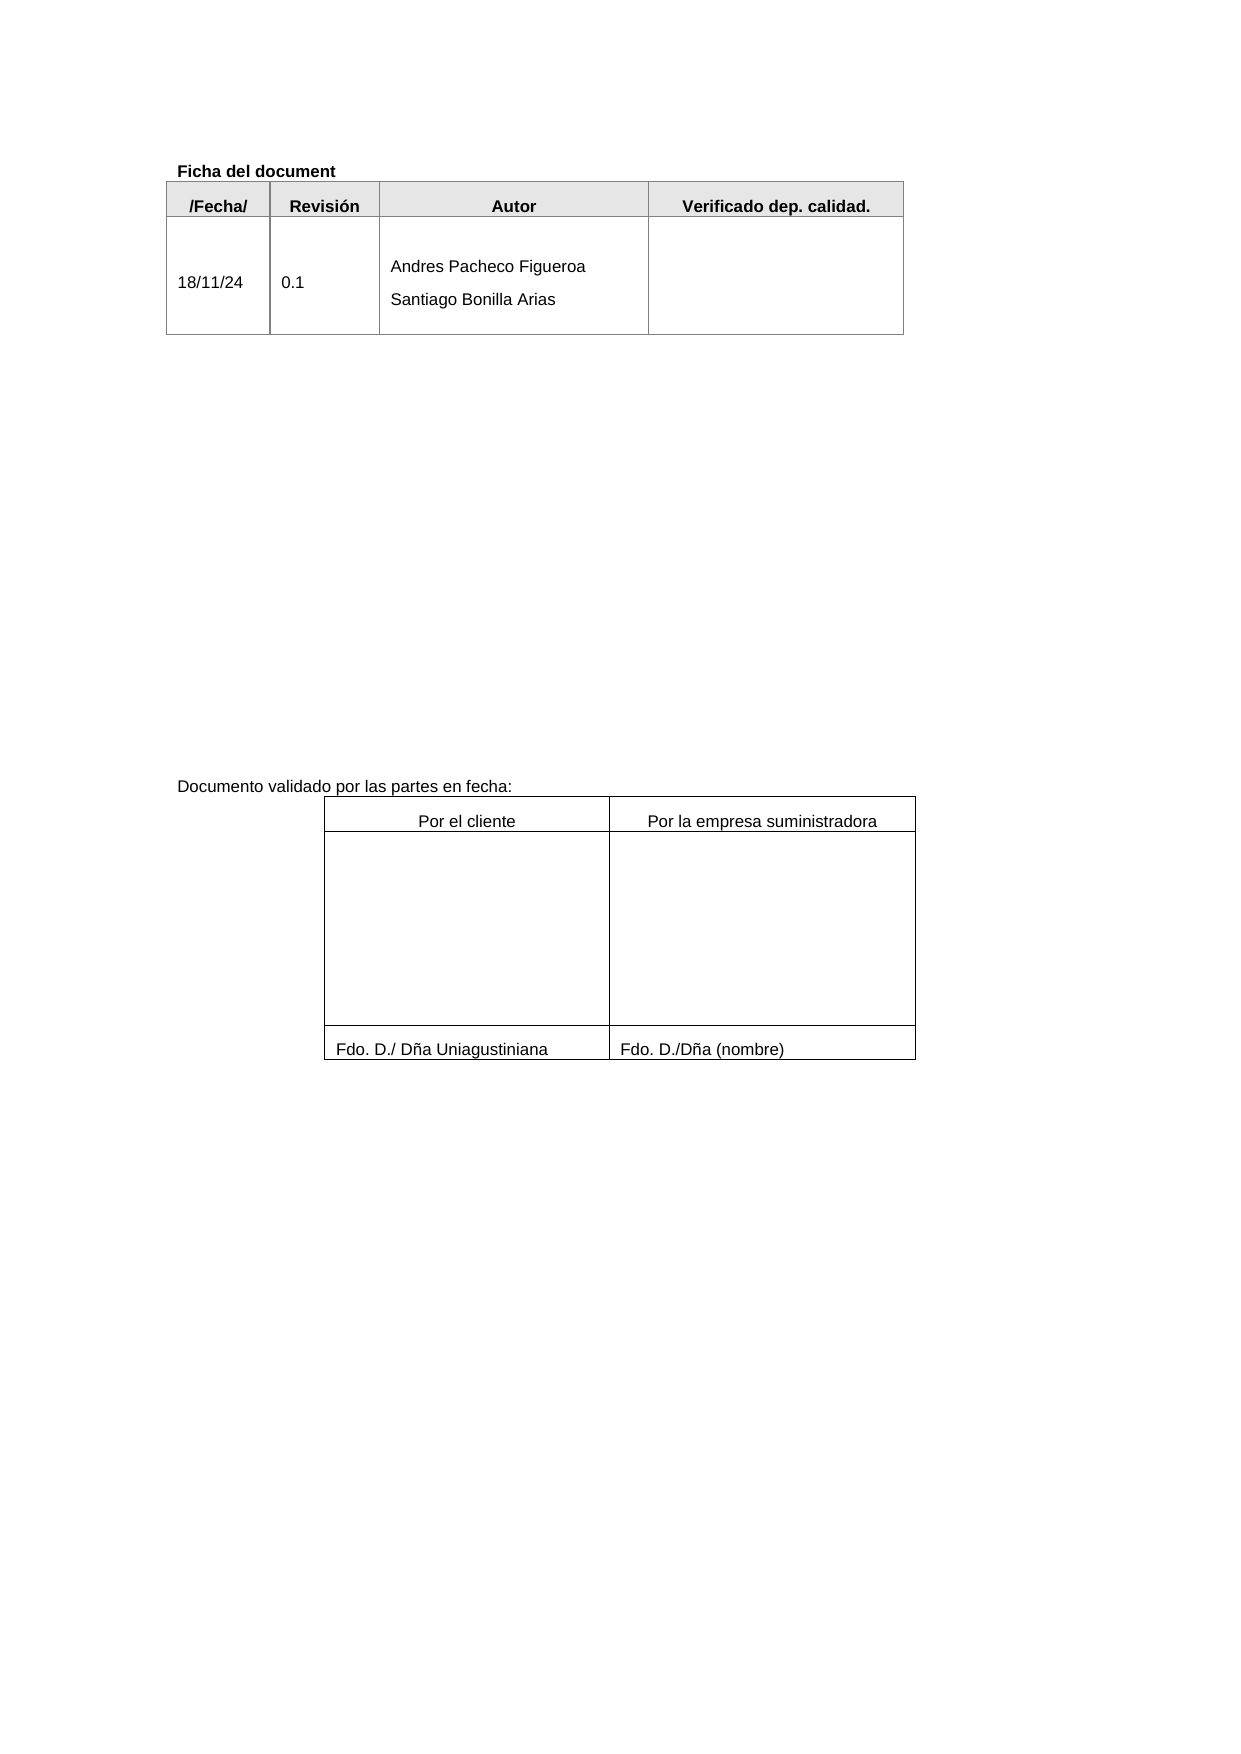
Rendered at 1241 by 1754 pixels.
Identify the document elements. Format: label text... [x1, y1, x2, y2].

table_cell [610, 832, 915, 1025]
text Ficha del document [177, 148, 1063, 181]
table_header Por el cliente [325, 797, 609, 831]
table_header /Fecha/ [167, 182, 269, 216]
table_cell Andres Pacheco Figueroa Santiago Bonilla Arias [380, 217, 648, 334]
table_cell 18/11/24 [167, 217, 269, 334]
table_cell Fdo. D./ Dña Uniagustiniana [325, 1026, 609, 1059]
table_cell [649, 217, 903, 334]
table_header Verificado dep. calidad. [649, 182, 903, 216]
table_cell Fdo. D./Dña (nombre) [610, 1026, 915, 1059]
text Documento validado por las partes en fecha: [177, 763, 1063, 796]
table_cell [325, 832, 609, 1025]
table_header Autor [380, 182, 648, 216]
table_header Por la empresa suministradora [610, 797, 915, 831]
table_header Revisión [271, 182, 379, 216]
table_cell 0.1 [271, 217, 379, 334]
